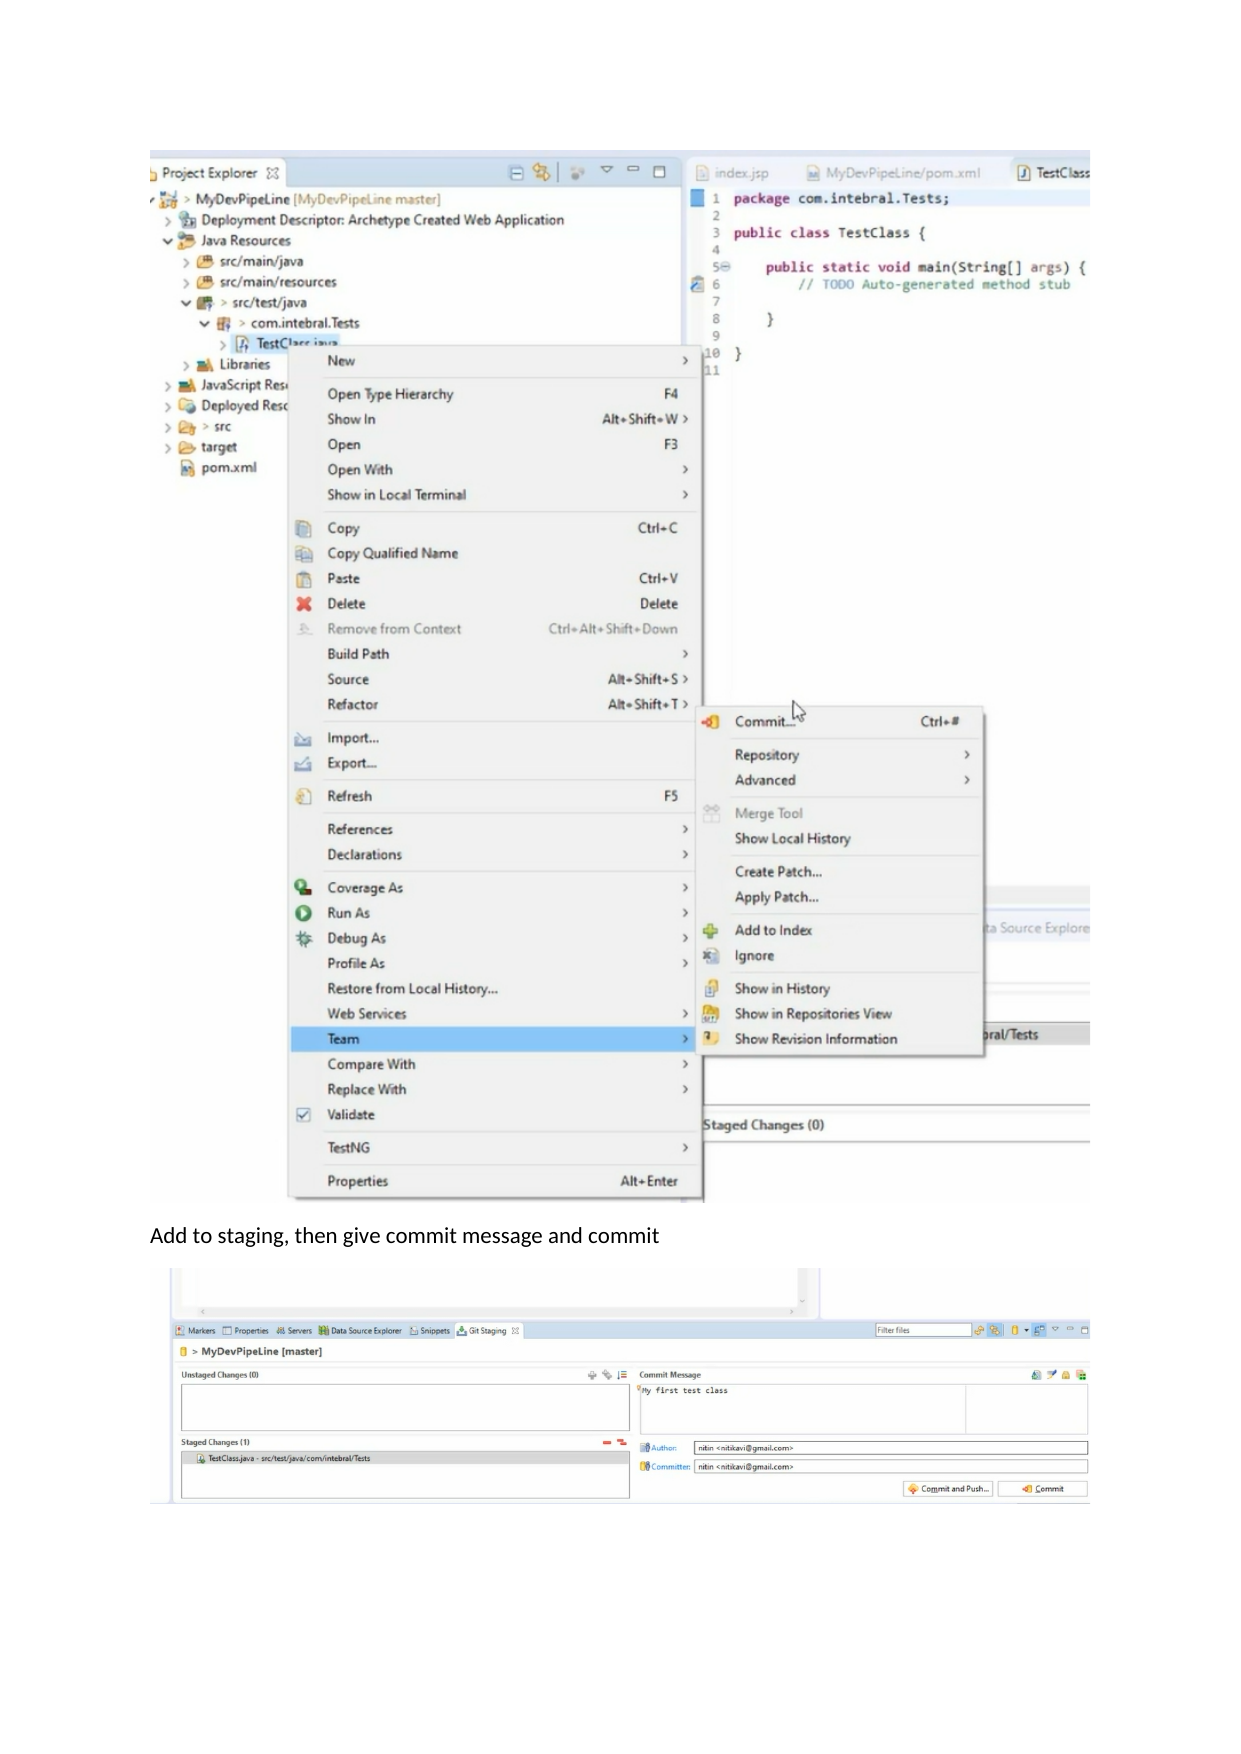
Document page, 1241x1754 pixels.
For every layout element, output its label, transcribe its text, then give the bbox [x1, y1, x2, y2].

picture [150, 150, 1091, 1203]
picture [150, 1268, 1091, 1504]
text Add to staging, then give commit message and commit [150, 1221, 1090, 1249]
